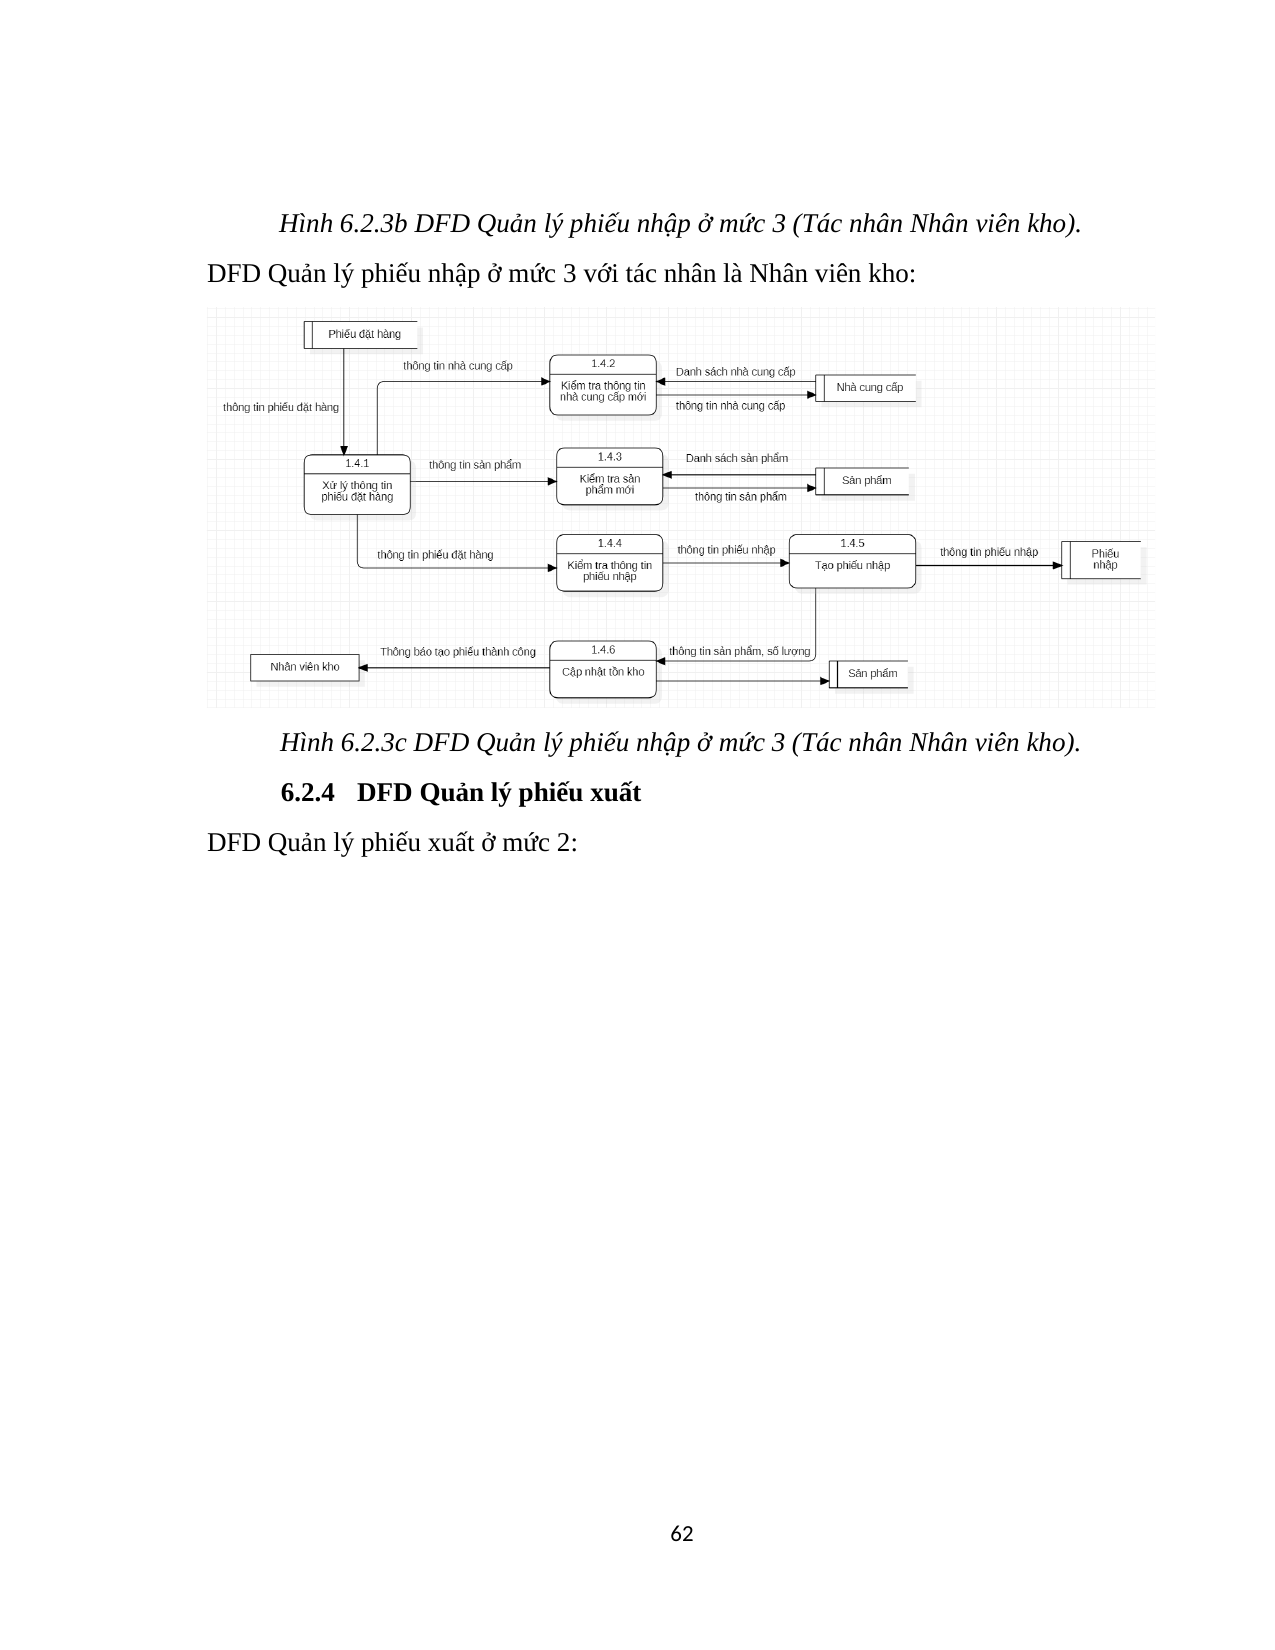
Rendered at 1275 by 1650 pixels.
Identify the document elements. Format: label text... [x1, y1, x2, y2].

text DFD Quản lý phiếu nhập ở mức 3 với tác nhân là Nhân viên kho: [207, 257, 1157, 288]
text Hình 6.2.3c DFD Quản lý phiếu nhập ở mức 3 (Tác nhân Nhân viên kho). [207, 726, 1157, 757]
picture [206, 307, 1156, 708]
list DFD Quản lý phiếu xuất [281, 776, 1157, 807]
text Hình 6.2.3b DFD Quản lý phiếu nhập ở mức 3 (Tác nhân Nhân viên kho). [207, 207, 1157, 238]
text DFD Quản lý phiếu xuất ở mức 2: [207, 826, 1157, 858]
